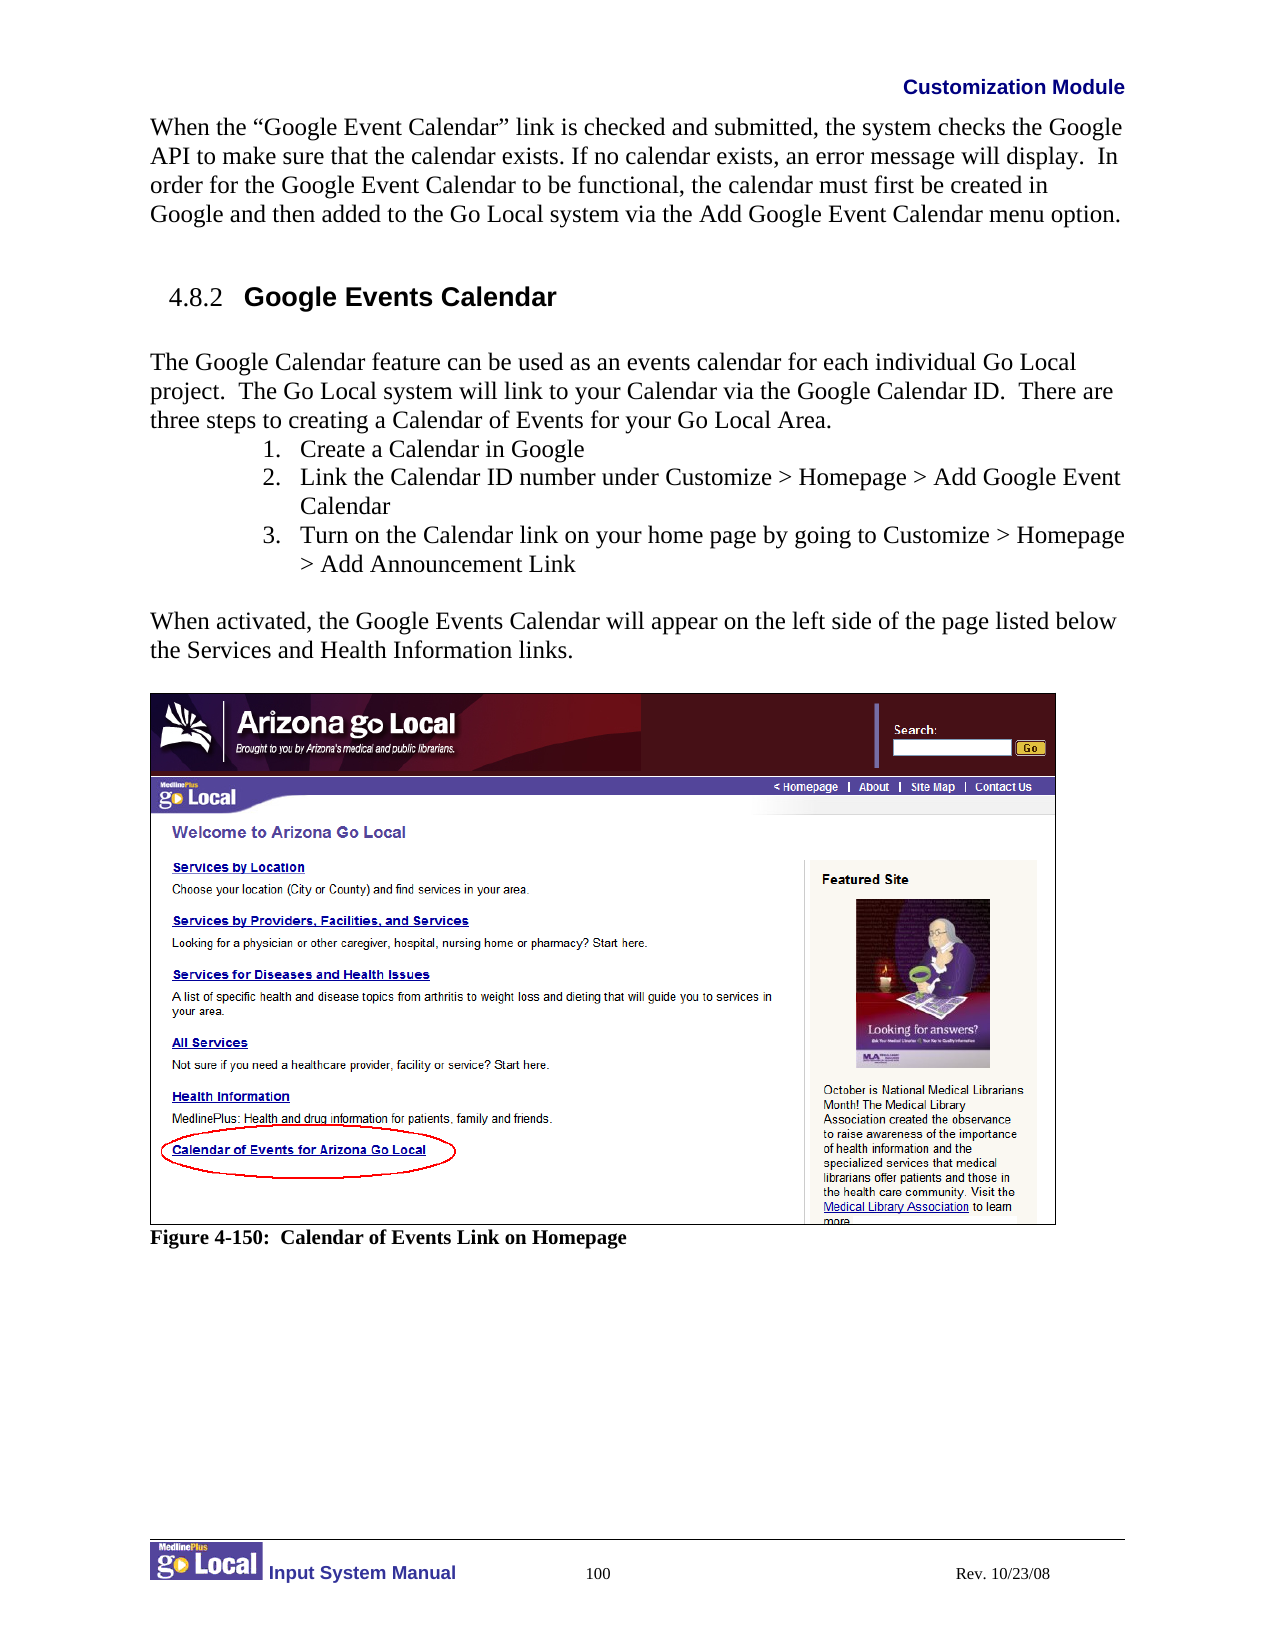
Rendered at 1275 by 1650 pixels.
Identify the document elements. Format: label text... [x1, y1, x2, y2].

text When the “Google Event Calendar” link is checked and submitted, the system checks the Google API to make sure that the calendar exists. If no calendar exists, an error message will display. In order for the Google Event Calendar to be functional, the calendar must first be created in Google and then added to the Go Local system via the Add Google Event Calendar menu option. [150, 112, 1125, 227]
list Create a Calendar in Google [262, 434, 1125, 462]
subtitle Google Events Calendar [169, 281, 1125, 312]
list Turn on the Calendar link on your home page by going to Customize > Homepage > Add Announcement Link [262, 520, 1125, 577]
text The Google Calendar feature can be used as an events calendar for each individual Go Local project. The Go Local system will link to your Calendar via the Google Calendar ID. There are three steps to creating a Calendar of Events for your Go Local Area. [150, 347, 1125, 434]
text When activated, the Google Events Calendar will appear on the left side of the page listed below the Services and Health Information links. [150, 606, 1125, 664]
list Link the Calendar ID number under Customize > Homepage > Add Google Event Calendar [262, 462, 1125, 520]
picture [151, 694, 1055, 1224]
picture [150, 1542, 263, 1580]
